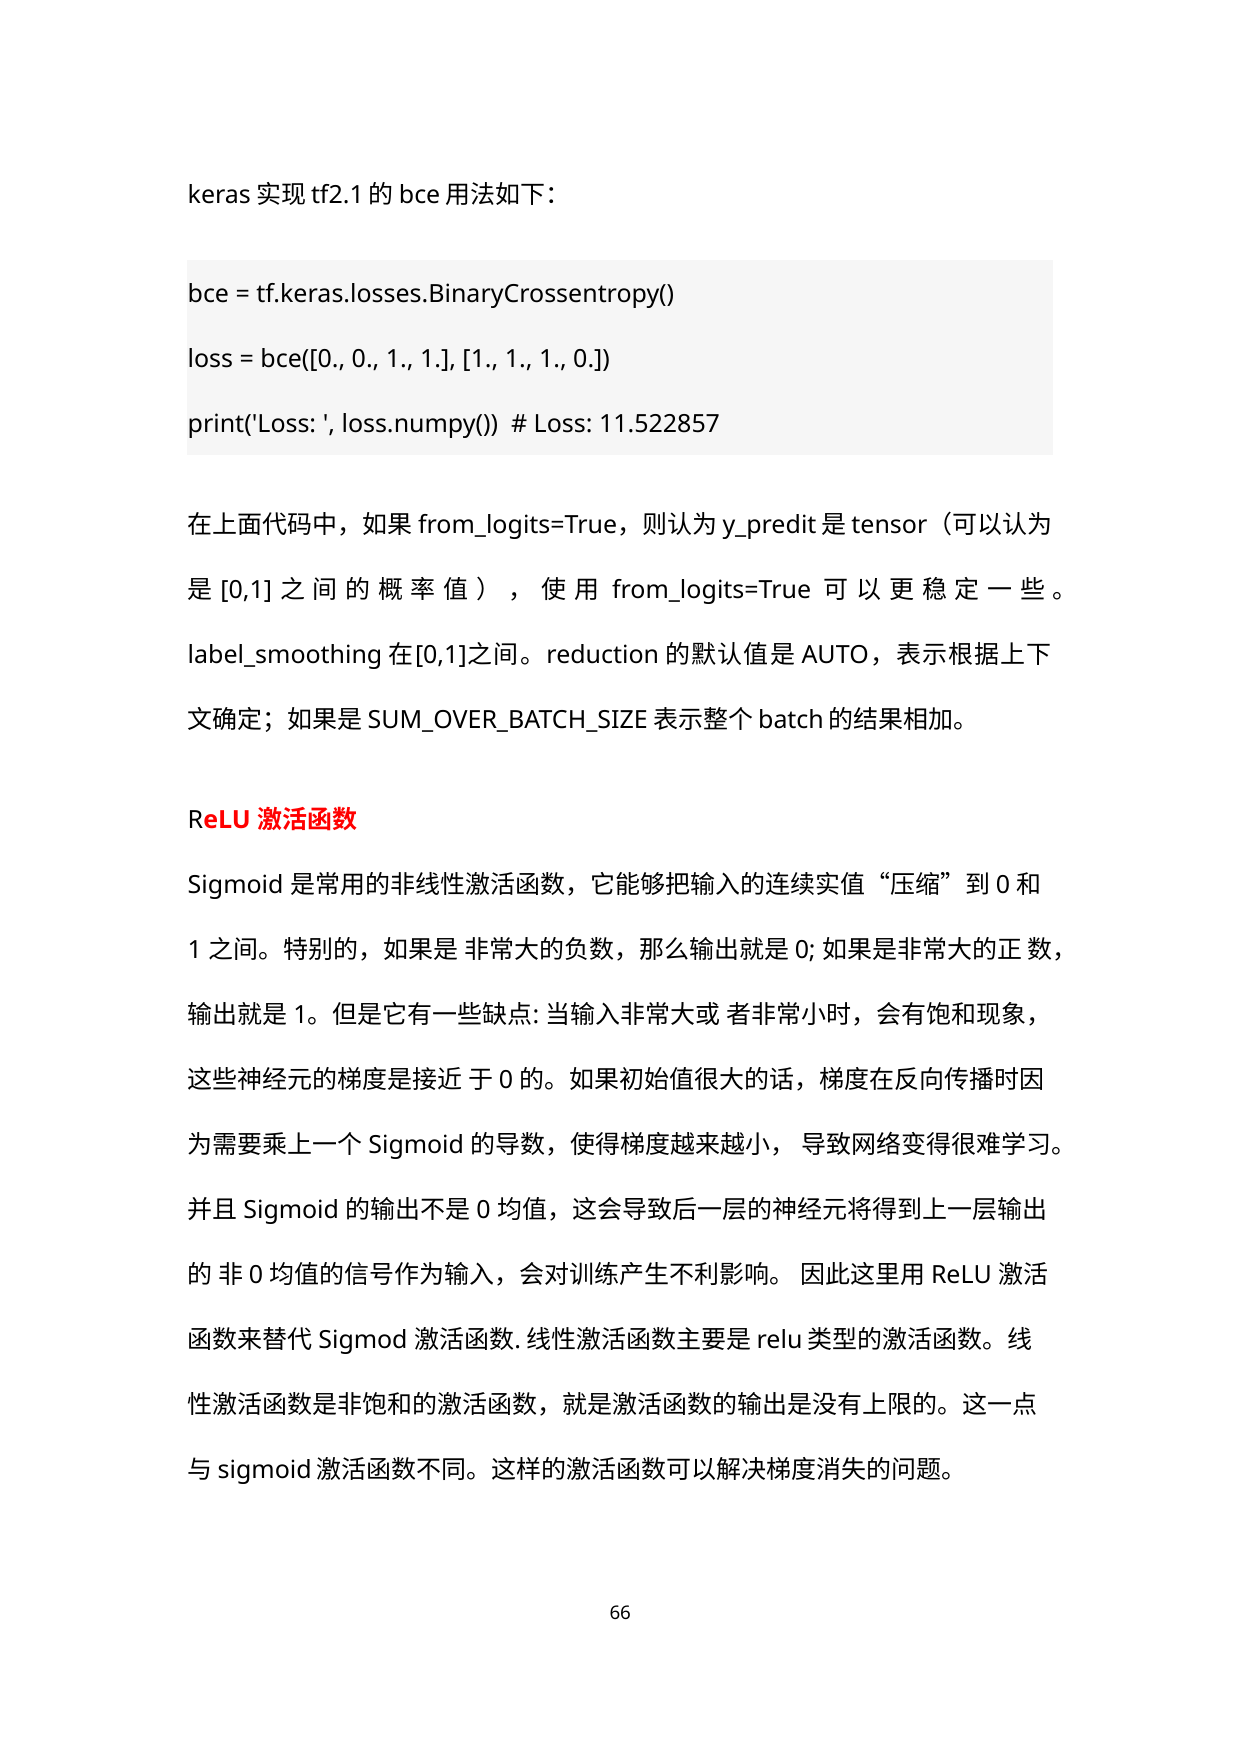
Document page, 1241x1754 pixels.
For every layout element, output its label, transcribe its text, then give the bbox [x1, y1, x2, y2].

text loss = bce([0., 0., 1., 1.], [1., 1., 1., 0.]) [187, 325, 1053, 390]
text keras实现tf2.1的bce用法如下： [187, 160, 1053, 225]
text print('Loss: ', loss.numpy()) # Loss: 11.522857 [187, 390, 1053, 455]
text ReLU 激活函数 Sigmoid 是常用的非线性激活函数，它能够把输入的连续实值“压缩”到 0 和 1 之间。特别的，如果是 非常大的负数，那么输出就是 0; 如果是非常大的正 数，输出就是 1。但是它有一些缺点: 当输入非常大或 者非常小时，会有饱和现象，这些神经元的梯度是接近 于 0 的。如果初始值很大的话，梯度在反向传播时因 为需要乘上一个 Sigmoid 的导数，使得梯度越来越小， 导致网络变得很难学习。并且 Sigmoid 的输出不是 0 均值，这会导致后一层的神经元将得到上一层输出的 非 0 均值的信号作为输入，会对训练产生不利影响。 因此这里用 ReLU 激活函数来替代 Sigmod 激活函数. 线性激活函数主要是relu类型的激活函数。线性激活函数是非饱和的激活函数，就是激活函数的输出是没有上限的。这一点与sigmoid激活函数不同。这样的激活函数可以解决梯度消失的问题。 [187, 785, 1053, 1500]
text 在上面代码中，如果from_logits=True，则认为y_predit是tensor（可以认为是[0,1]之间的概率值），使用from_logits=True可以更稳定一些。label_smoothing在[0,1]之间。reduction的默认值是AUTO，表示根据上下文确定；如果是SUM_OVER_BATCH_SIZE表示整个batch的结果相加。 [187, 490, 1053, 750]
text bce = tf.keras.losses.BinaryCrossentropy() [187, 260, 1053, 325]
